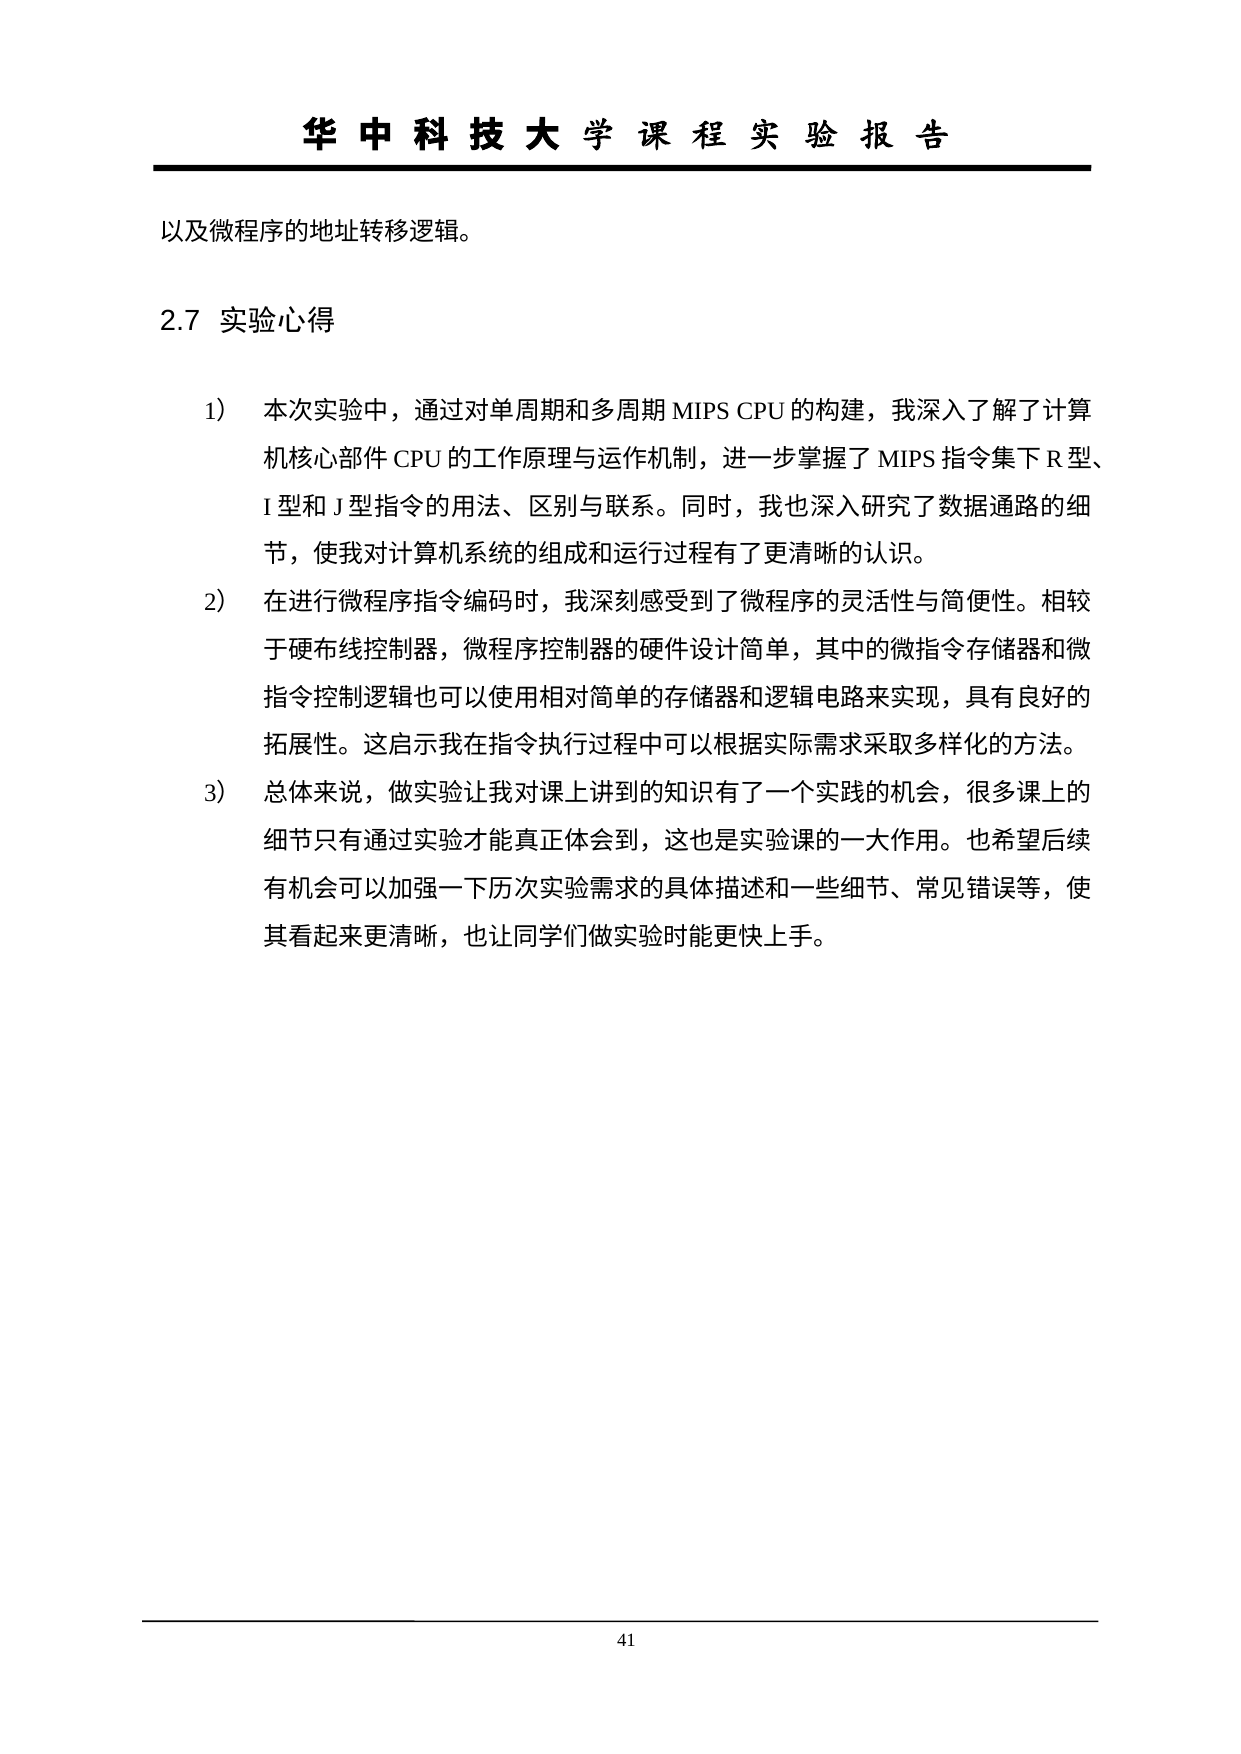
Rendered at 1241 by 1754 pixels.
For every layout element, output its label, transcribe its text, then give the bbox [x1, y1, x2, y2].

subtitle 实验心得 [159, 301, 1093, 337]
list 本次实验中，通过对单周期和多周期MIPS CPU的构建，我深入了解了计算机核心部件CPU的工作原理与运作机制，进一步掌握了MIPS指令集下R型、I型和J型指令的用法、区别与联系。同时，我也深入研究了数据通路的细节，使我对计算机系统的组成和运行过程有了更清晰的认识。 [204, 384, 1093, 576]
list 在进行微程序指令编码时，我深刻感受到了微程序的灵活性与简便性。相较于硬布线控制器，微程序控制器的硬件设计简单，其中的微指令存储器和微指令控制逻辑也可以使用相对简单的存储器和逻辑电路来实现，具有良好的拓展性。这启示我在指令执行过程中可以根据实际需求采取多样化的方法。 [204, 576, 1093, 767]
list 总体来说，做实验让我对课上讲到的知识有了一个实践的机会，很多课上的细节只有通过实验才能真正体会到，这也是实验课的一大作用。也希望后续有机会可以加强一下历次实验需求的具体描述和一些细节、常见错误等，使其看起来更清晰，也让同学们做实验时能更快上手。 [204, 767, 1093, 958]
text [159, 206, 1093, 254]
